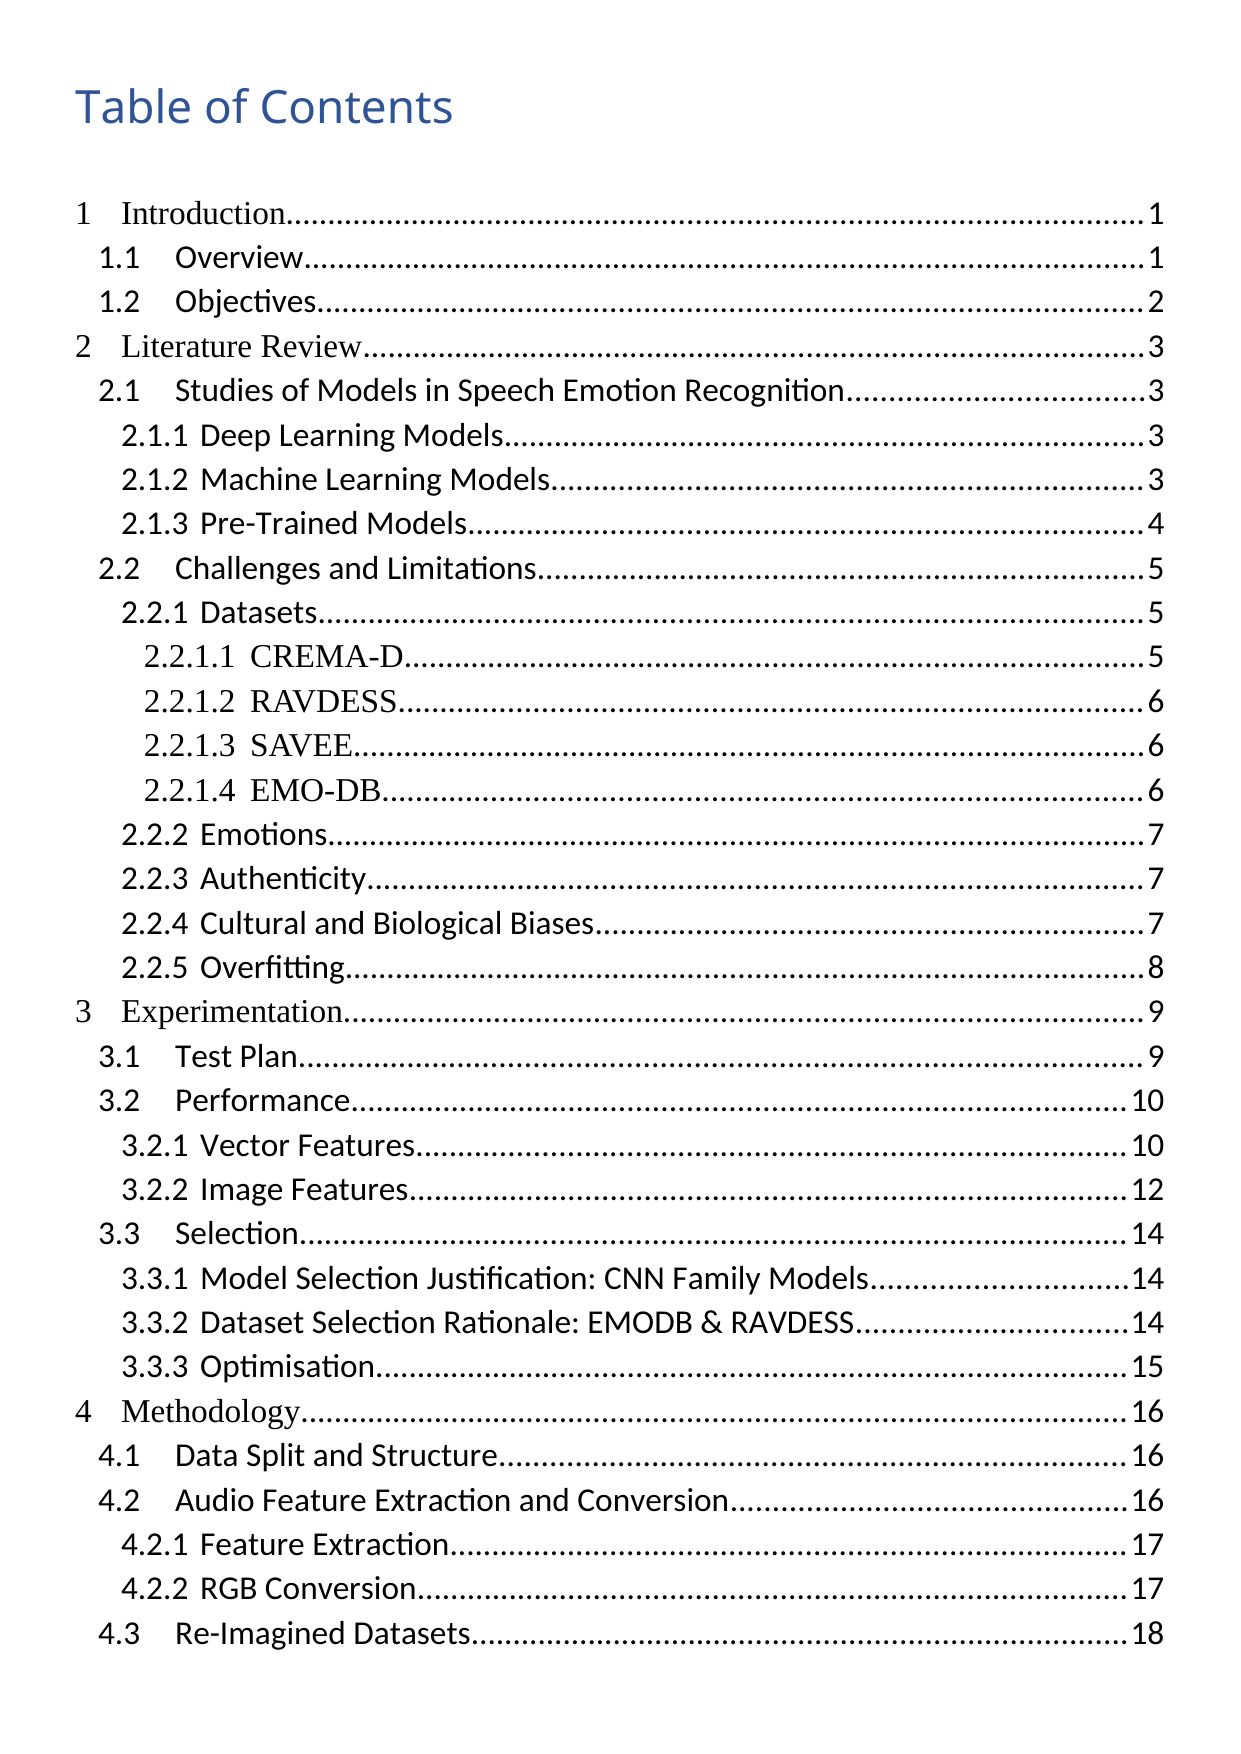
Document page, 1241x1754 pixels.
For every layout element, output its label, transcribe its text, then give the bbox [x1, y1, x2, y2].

text 1 Introduction 1 [75, 192, 1165, 232]
text 2.2.4 Cultural and Biological Biases 7 [121, 902, 1165, 942]
text 4 Methodology 16 [75, 1390, 1165, 1431]
text 2.2.1.3 SAVEE 6 [144, 724, 1165, 765]
text 3.3.2 Dataset Selection Rationale: EMODB & RAVDESS 14 [121, 1301, 1165, 1342]
text 4.2.2 RGB Conversion 17 [121, 1567, 1165, 1608]
text 3.2.2 Image Features 12 [121, 1168, 1165, 1209]
text 3.1 Test Plan 9 [98, 1035, 1165, 1076]
text 4.2 Audio Feature Extraction and Conversion 16 [98, 1479, 1165, 1519]
text 2.2.5 Overfitting 8 [121, 946, 1165, 987]
text 2.1.1 Deep Learning Models 3 [121, 414, 1165, 454]
text 2 Literature Review 3 [75, 325, 1165, 366]
text 2.1.2 Machine Learning Models 3 [121, 458, 1165, 499]
text 2.2.2 Emotions 7 [121, 813, 1165, 854]
text 3.2.1 Vector Features 10 [121, 1124, 1165, 1164]
text 1.2 Objectives 2 [98, 281, 1165, 321]
text 2.2.1.2 RAVDESS 6 [144, 680, 1165, 721]
text 3.2 Performance 10 [98, 1079, 1165, 1120]
text 3.3.1 Model Selection Justification: CNN Family Models 14 [121, 1257, 1165, 1297]
text 2.1 Studies of Models in Speech Emotion Recognition 3 [98, 369, 1165, 410]
text 4.3 Re-Imagined Datasets 18 [98, 1612, 1165, 1652]
text 3.3.3 Optimisation 15 [121, 1346, 1165, 1386]
text 2.2.1 Datasets 5 [121, 591, 1165, 632]
text 2.2 Challenges and Limitations 5 [98, 547, 1165, 587]
text 2.2.1.1 CREMA-D 5 [144, 636, 1165, 676]
text 3 Experimentation 9 [75, 991, 1165, 1031]
text 3.3 Selection 14 [98, 1212, 1165, 1253]
text 4.2.1 Feature Extraction 17 [121, 1523, 1165, 1564]
text 1.1 Overview 1 [98, 236, 1165, 277]
text 2.1.3 Pre-Trained Models 4 [121, 502, 1165, 543]
text 2.2.1.4 EMO-DB 6 [144, 769, 1165, 809]
text 2.2.3 Authenticity 7 [121, 857, 1165, 898]
text 4.1 Data Split and Structure 16 [98, 1434, 1165, 1475]
